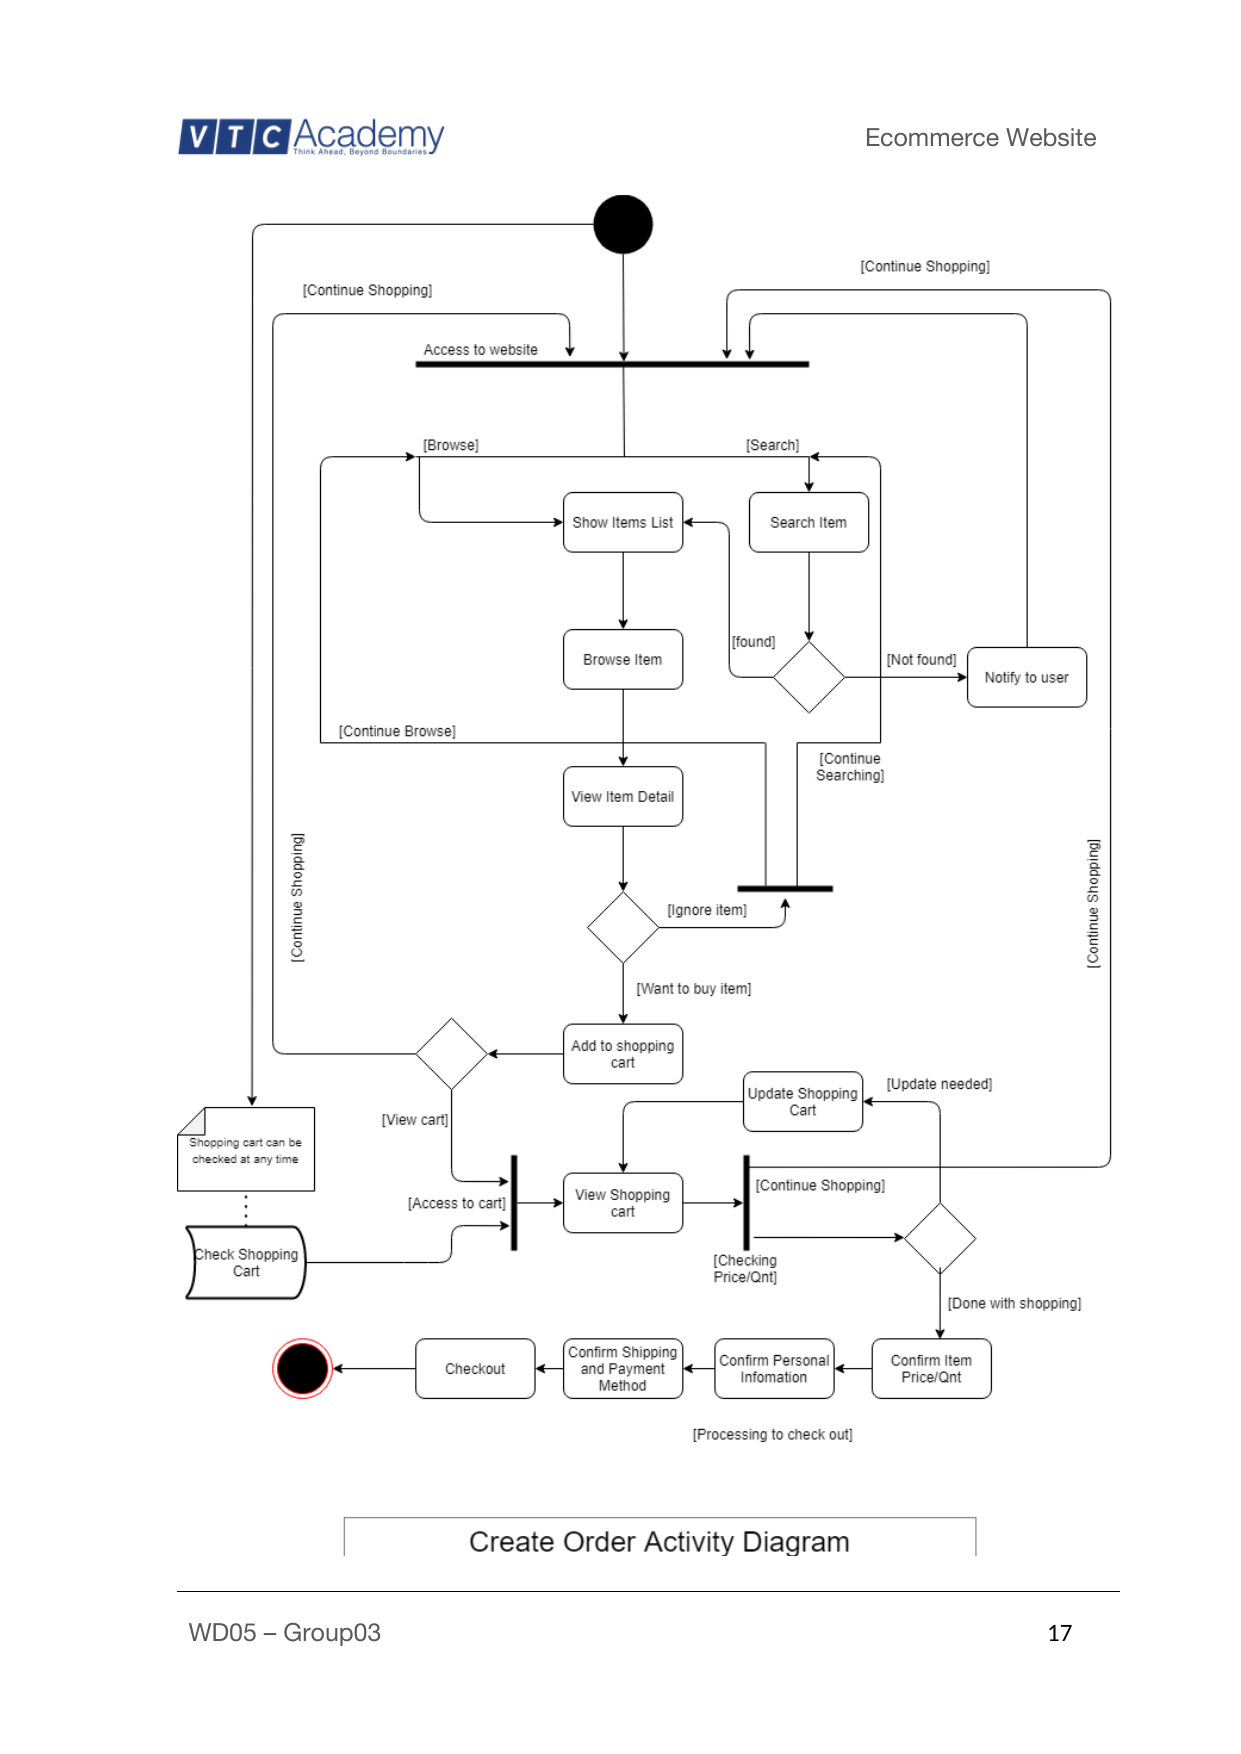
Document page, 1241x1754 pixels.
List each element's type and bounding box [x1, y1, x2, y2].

picture [169, 111, 454, 164]
picture [177, 195, 1122, 1556]
